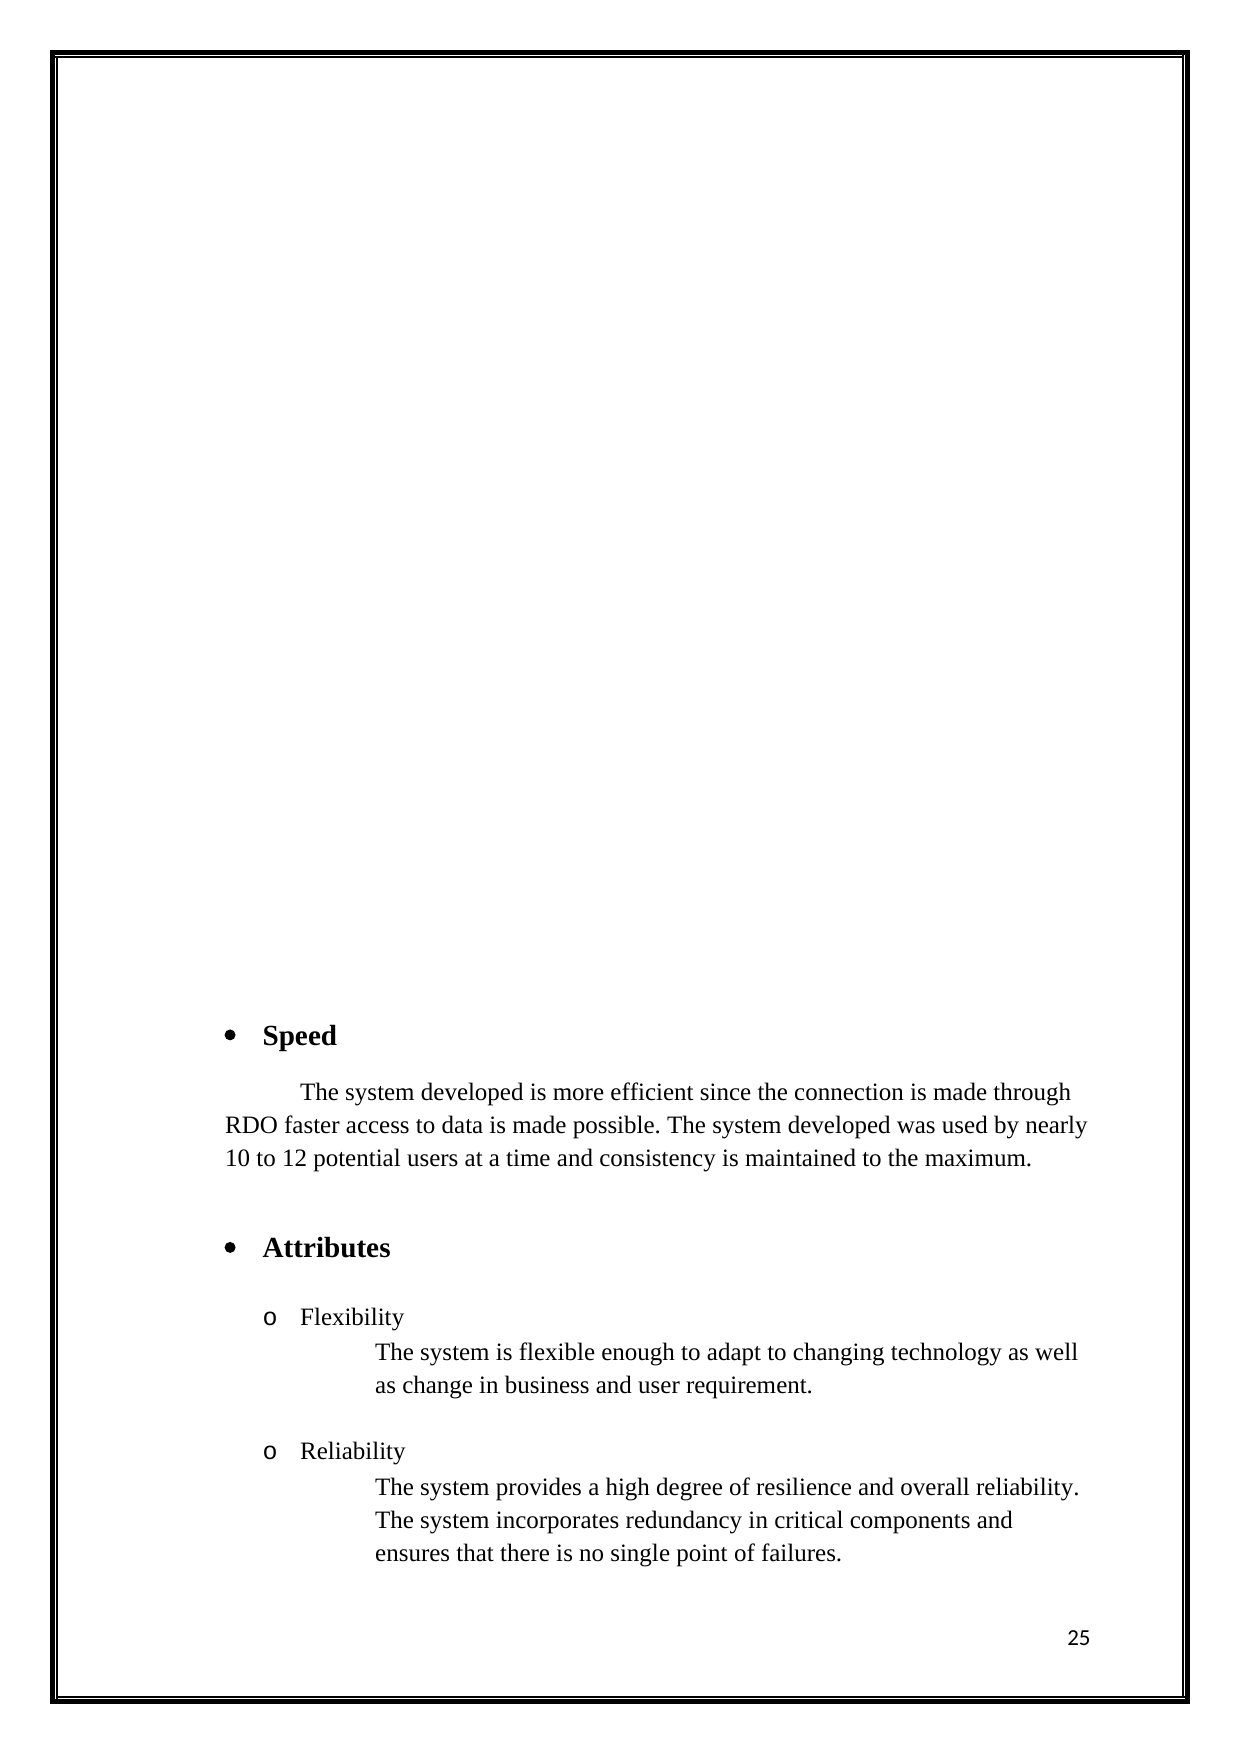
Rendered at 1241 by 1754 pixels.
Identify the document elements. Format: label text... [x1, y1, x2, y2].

list Reliability [262, 1436, 1090, 1467]
list Attributes [225, 1230, 1090, 1264]
list Flexibility [262, 1302, 1090, 1333]
list The system provides a high degree of resilience and overall reliability. The system incorporates redundancy in critical components and ensures that there is no single point of failures. [375, 1472, 1090, 1567]
list The system is flexible enough to adapt to changing technology as well as change in business and user requirement. [375, 1337, 1090, 1399]
text The system developed is more efficient since the connection is made through RDO faster access to data is made possible. The system developed was used by nearly 10 to 12 potential users at a time and consistency is maintained to the maximum. [225, 1077, 1090, 1172]
list Speed [225, 1018, 1090, 1052]
